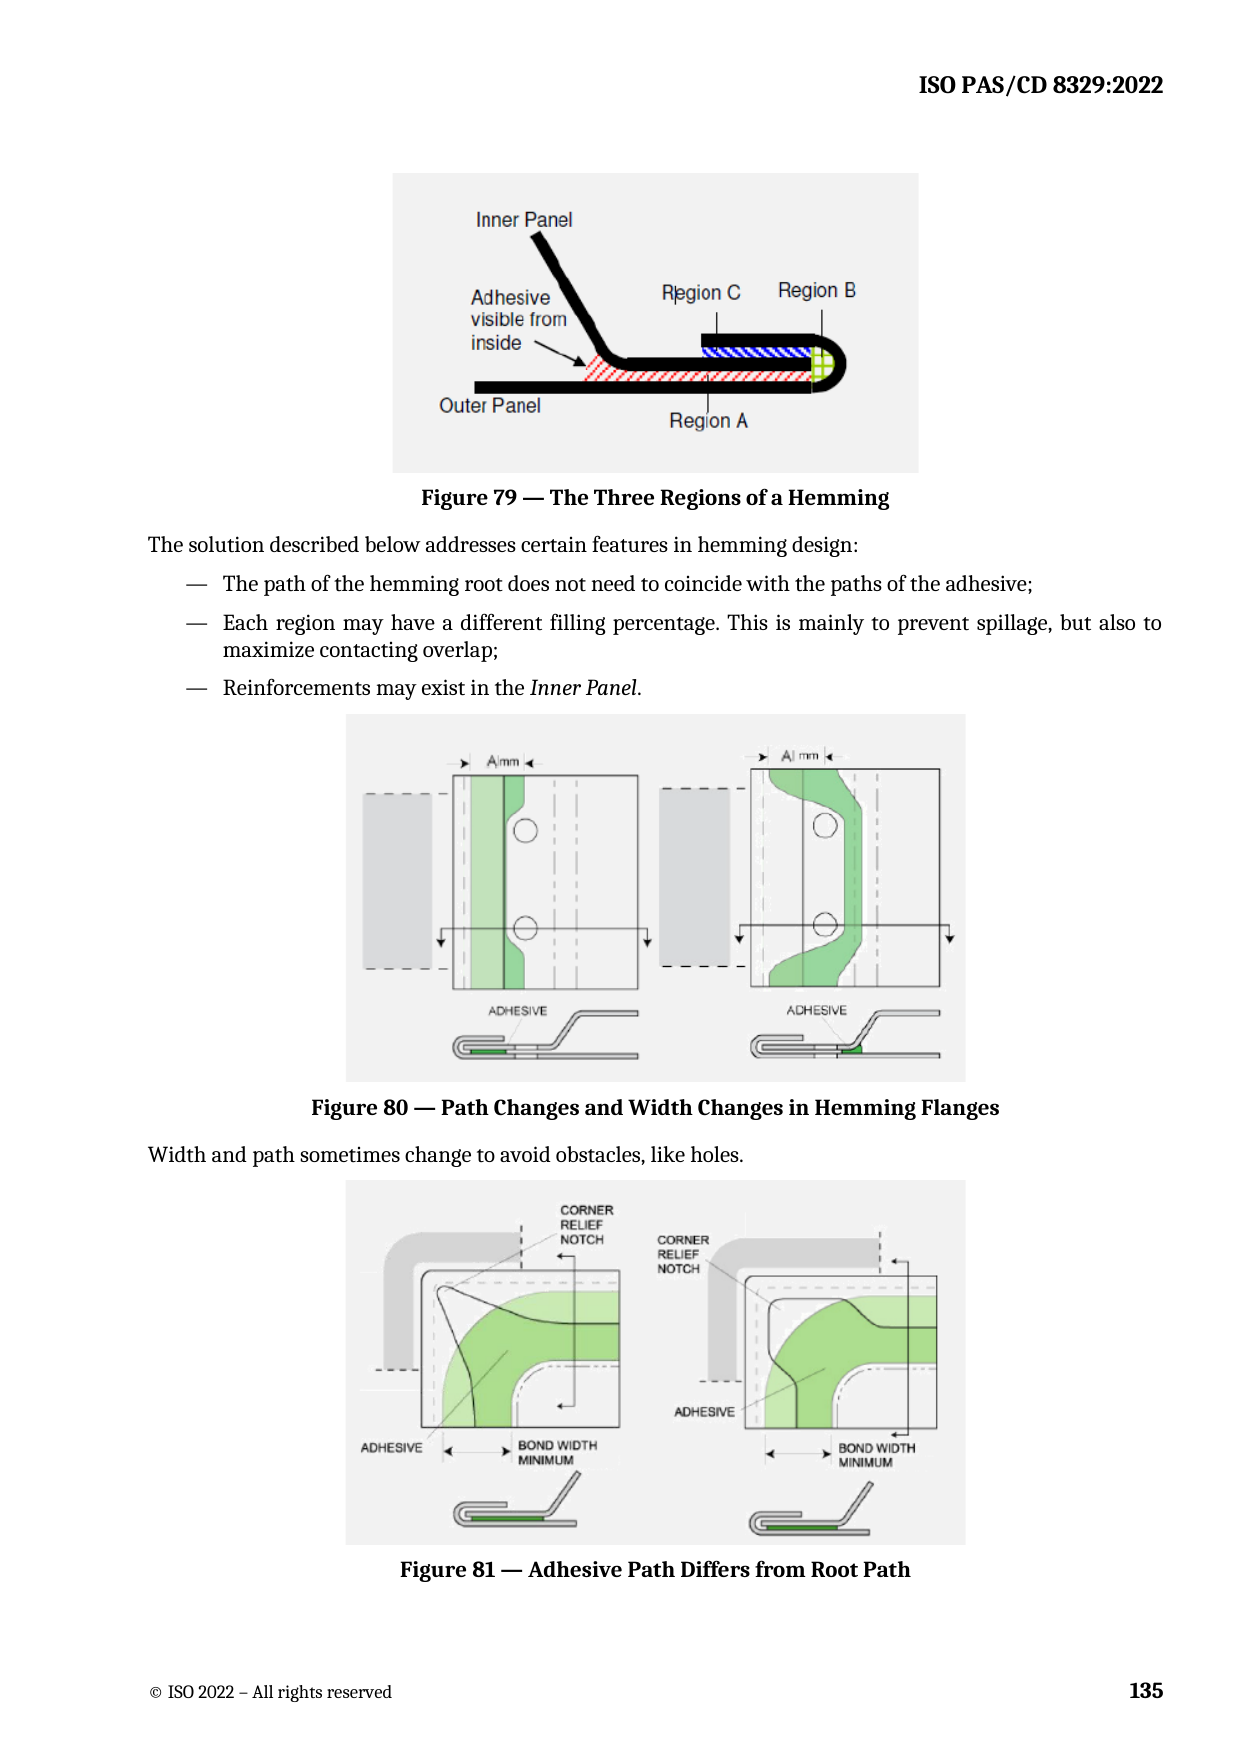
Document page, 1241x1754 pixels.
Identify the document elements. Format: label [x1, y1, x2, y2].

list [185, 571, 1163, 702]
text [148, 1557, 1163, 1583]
picture [345, 714, 966, 1082]
picture [345, 1180, 966, 1545]
picture [392, 173, 919, 473]
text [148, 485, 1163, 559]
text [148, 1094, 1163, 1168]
